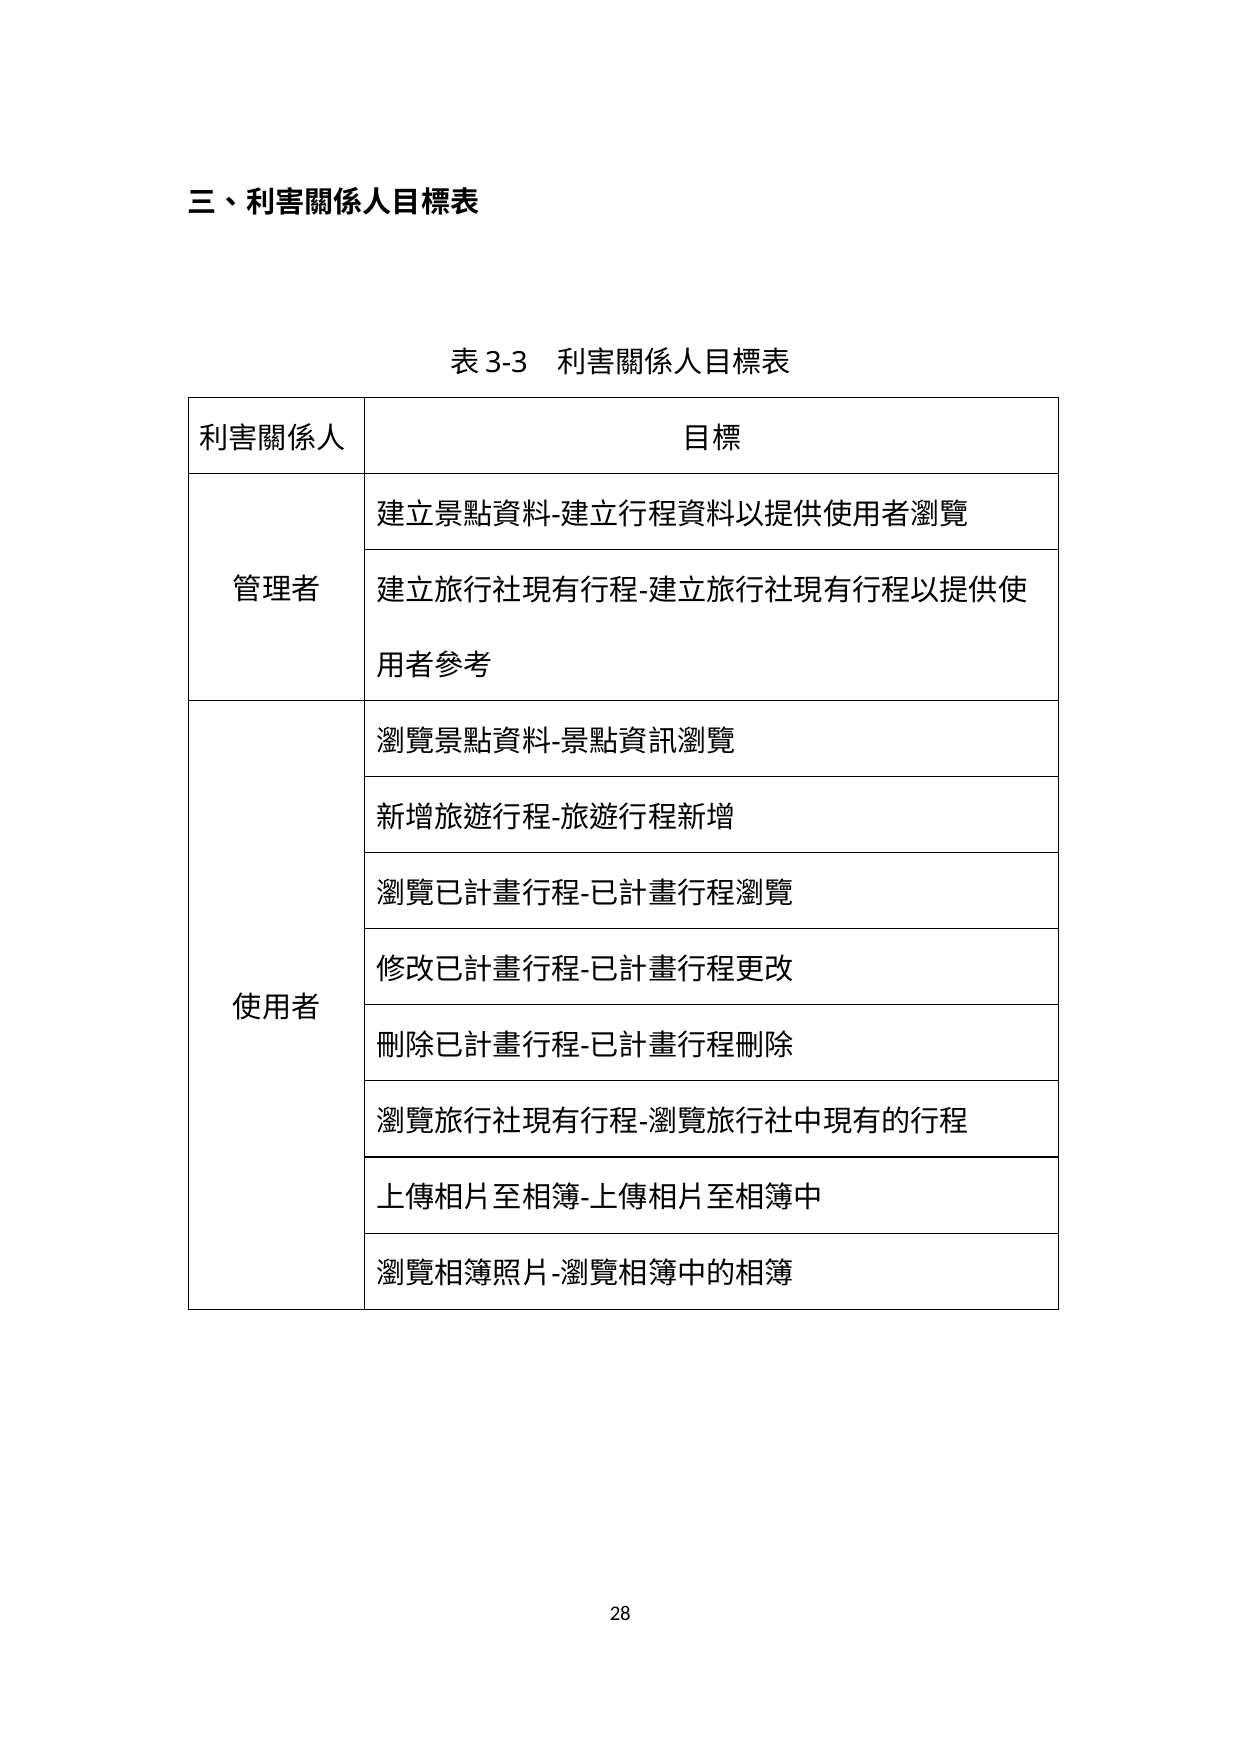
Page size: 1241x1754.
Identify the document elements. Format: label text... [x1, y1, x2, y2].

table_cell 瀏覽已計畫行程-已計畫行程瀏覽 [365, 853, 1058, 928]
text 表3-3 利害關係人目標表 [187, 322, 1053, 397]
table_cell 瀏覽相簿照片-瀏覽相簿中的相簿 [365, 1234, 1058, 1308]
table_cell 瀏覽旅行社現有行程-瀏覽旅行社中現有的行程 [365, 1081, 1058, 1156]
table_cell 建立旅行社現有行程-建立旅行社現有行程以提供使用者參考 [365, 550, 1058, 700]
table_cell 使用者 [189, 701, 364, 1308]
table_header 目標 [365, 398, 1058, 473]
table_cell 刪除已計畫行程-已計畫行程刪除 [365, 1005, 1058, 1080]
table_cell 新增旅遊行程-旅遊行程新增 [365, 777, 1058, 852]
subtitle 三、利害關係人目標表 [187, 162, 1053, 237]
table_cell 瀏覽景點資料-景點資訊瀏覽 [365, 701, 1058, 776]
table_header 利害關係人 [189, 398, 364, 473]
table_cell 建立景點資料-建立行程資料以提供使用者瀏覽 [365, 474, 1058, 549]
table_cell 管理者 [189, 474, 364, 700]
table_cell 修改已計畫行程-已計畫行程更改 [365, 929, 1058, 1004]
table_cell 上傳相片至相簿-上傳相片至相簿中 [365, 1158, 1058, 1232]
